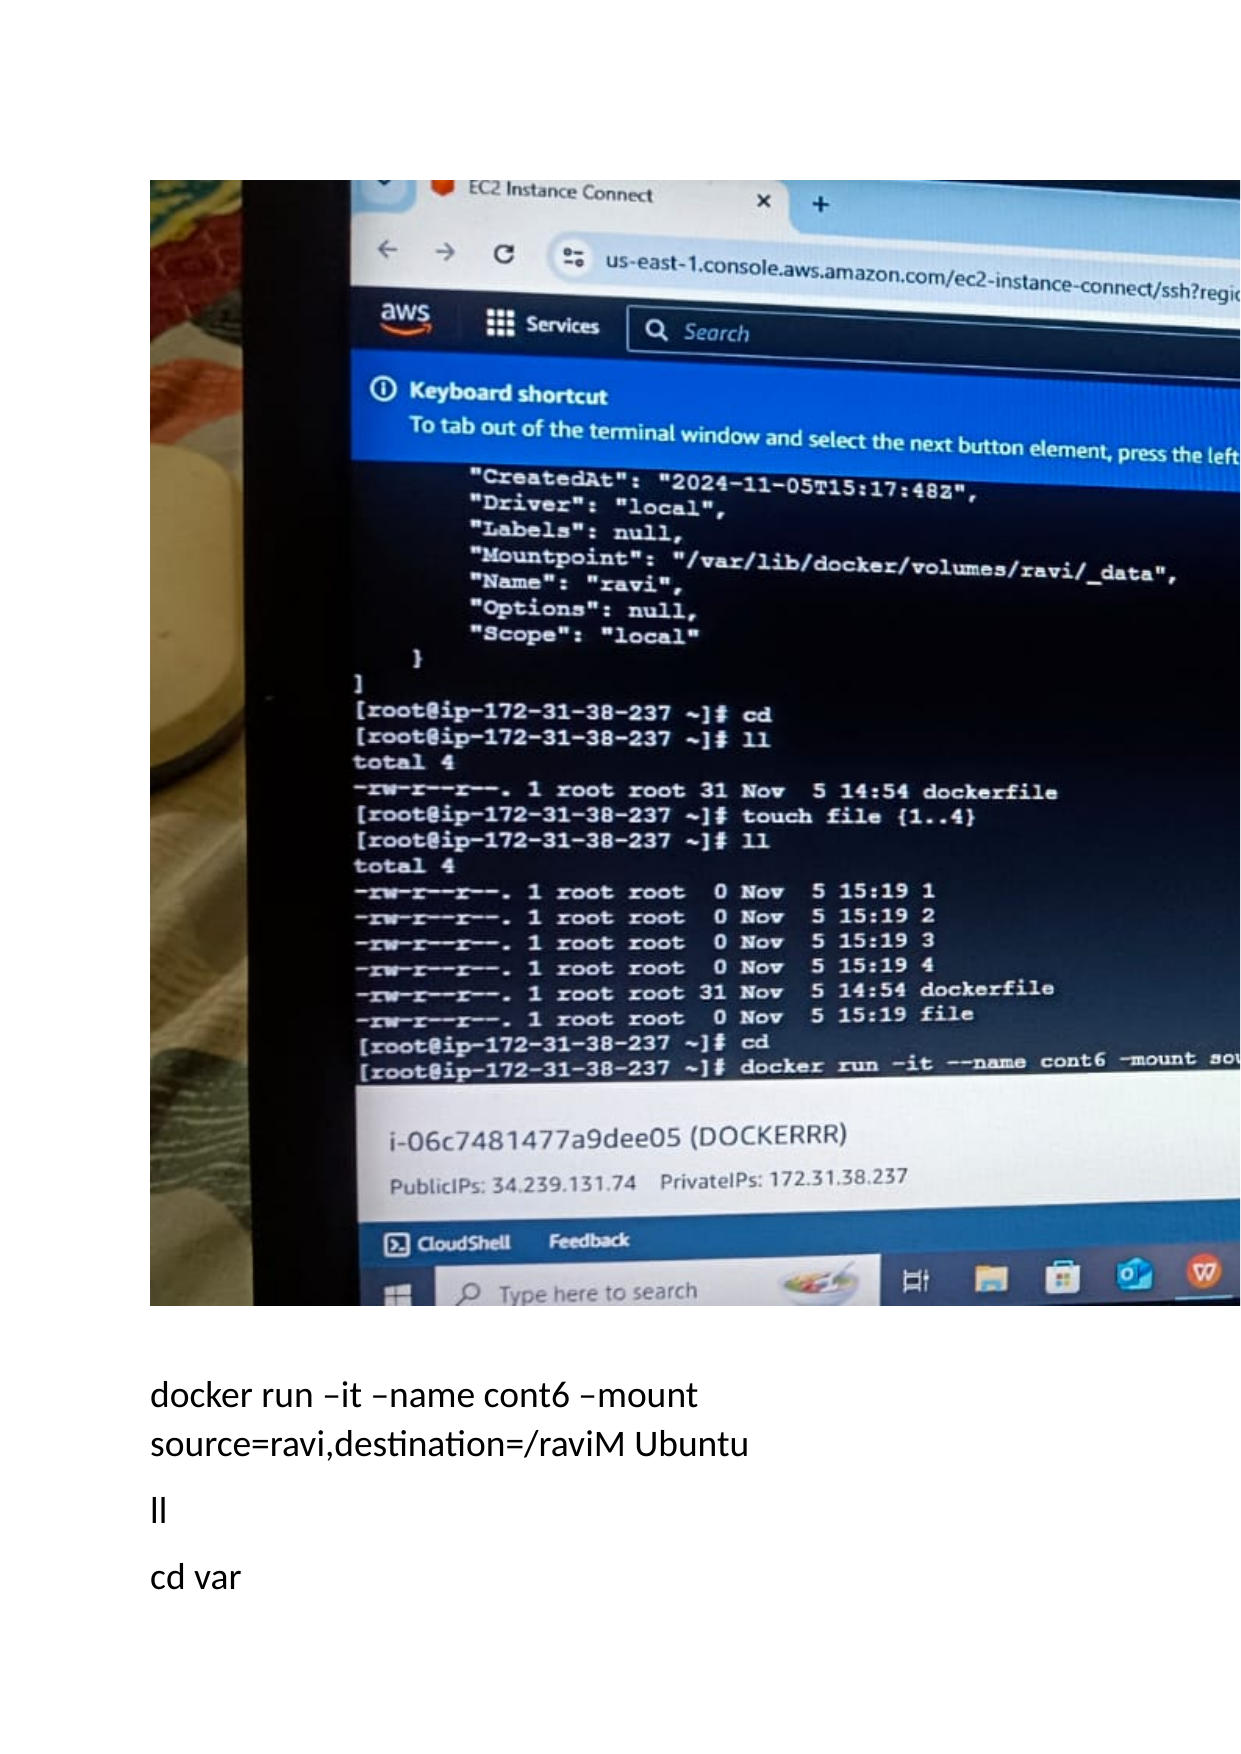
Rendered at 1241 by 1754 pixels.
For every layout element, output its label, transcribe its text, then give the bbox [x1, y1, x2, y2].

text docker run –it –name cont6 –mount source=ravi,destination=/raviM Ubuntu [150, 1371, 1090, 1466]
text ll [150, 1487, 1090, 1532]
picture [150, 180, 1241, 1306]
text cd var [150, 1553, 1090, 1598]
